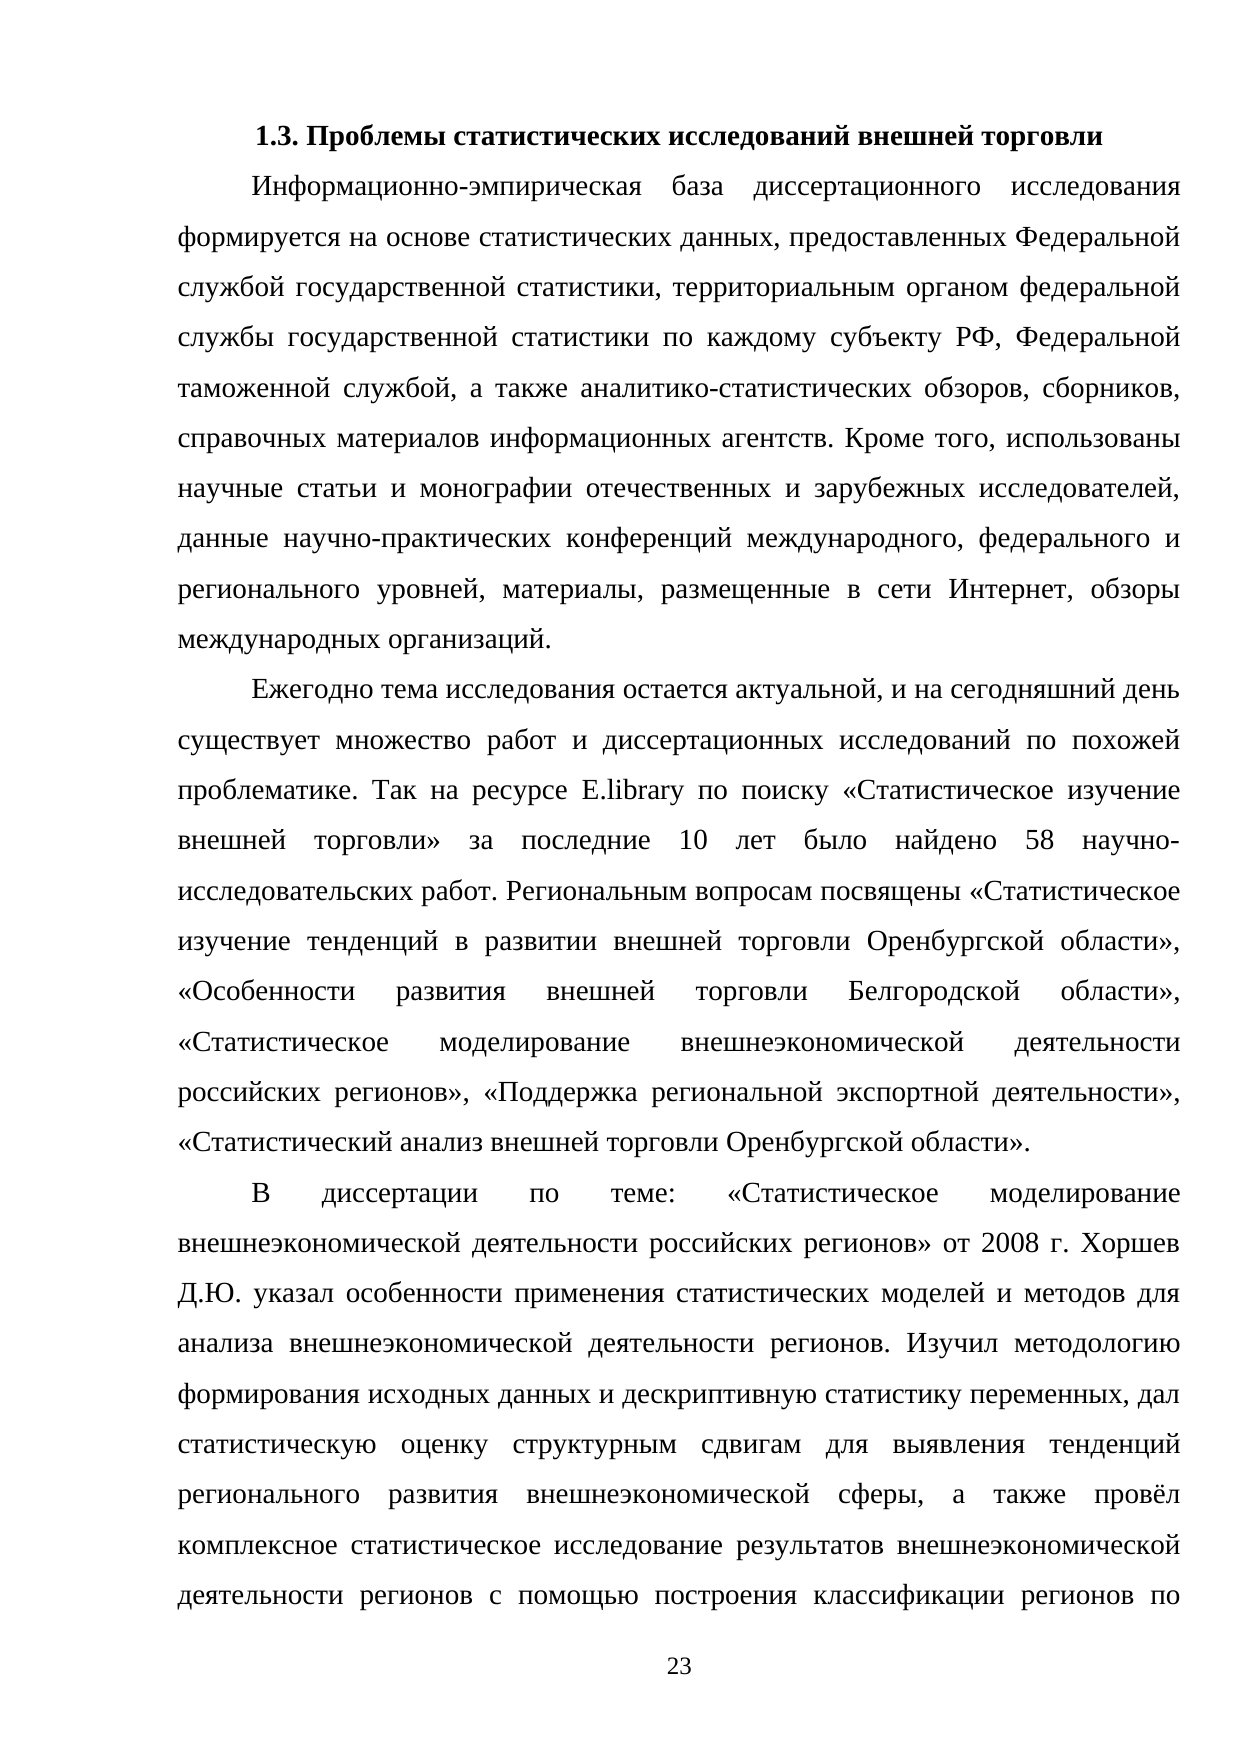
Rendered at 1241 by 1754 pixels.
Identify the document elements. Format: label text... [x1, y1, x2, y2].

subtitle 1.3. Проблемы статистических исследований внешней торговли [177, 118, 1181, 152]
text Информационно-эмпирическая база диссертационного исследования формируется на основе статистических данных, предоставленных Федеральной службой государственной статистики, территориальным органом федеральной службы государственной статистики по каждому субъекту РФ, Федеральной таможенной службой, а также аналитико-статистических обзоров, сборников, справочных материалов информационных агентств. Кроме того, использованы научные статьи и монографии отечественных и зарубежных исследователей, данные научно-практических конференций международного, федерального и регионального уровней, материалы, размещенные в сети Интернет, обзоры международных организаций. [177, 168, 1181, 655]
text Ежегодно тема исследования остается актуальной, и на сегодняшний день существует множество работ и диссертационных исследований по похожей проблематике. Так на ресурсе E.library по поиску «Статистическое изучение внешней торговли» за последние 10 лет было найдено 58 научно-исследовательских работ. Региональным вопросам посвящены «Статистическое изучение тенденций в развитии внешней торговли Оренбургской области», «Особенности развития внешней торговли Белгородской области», «Статистическое моделирование внешнеэкономической деятельности российских регионов», «Поддержка региональной экспортной деятельности», «Статистический анализ внешней торговли Оренбургской области». [177, 672, 1181, 1158]
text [177, 1175, 1181, 1611]
